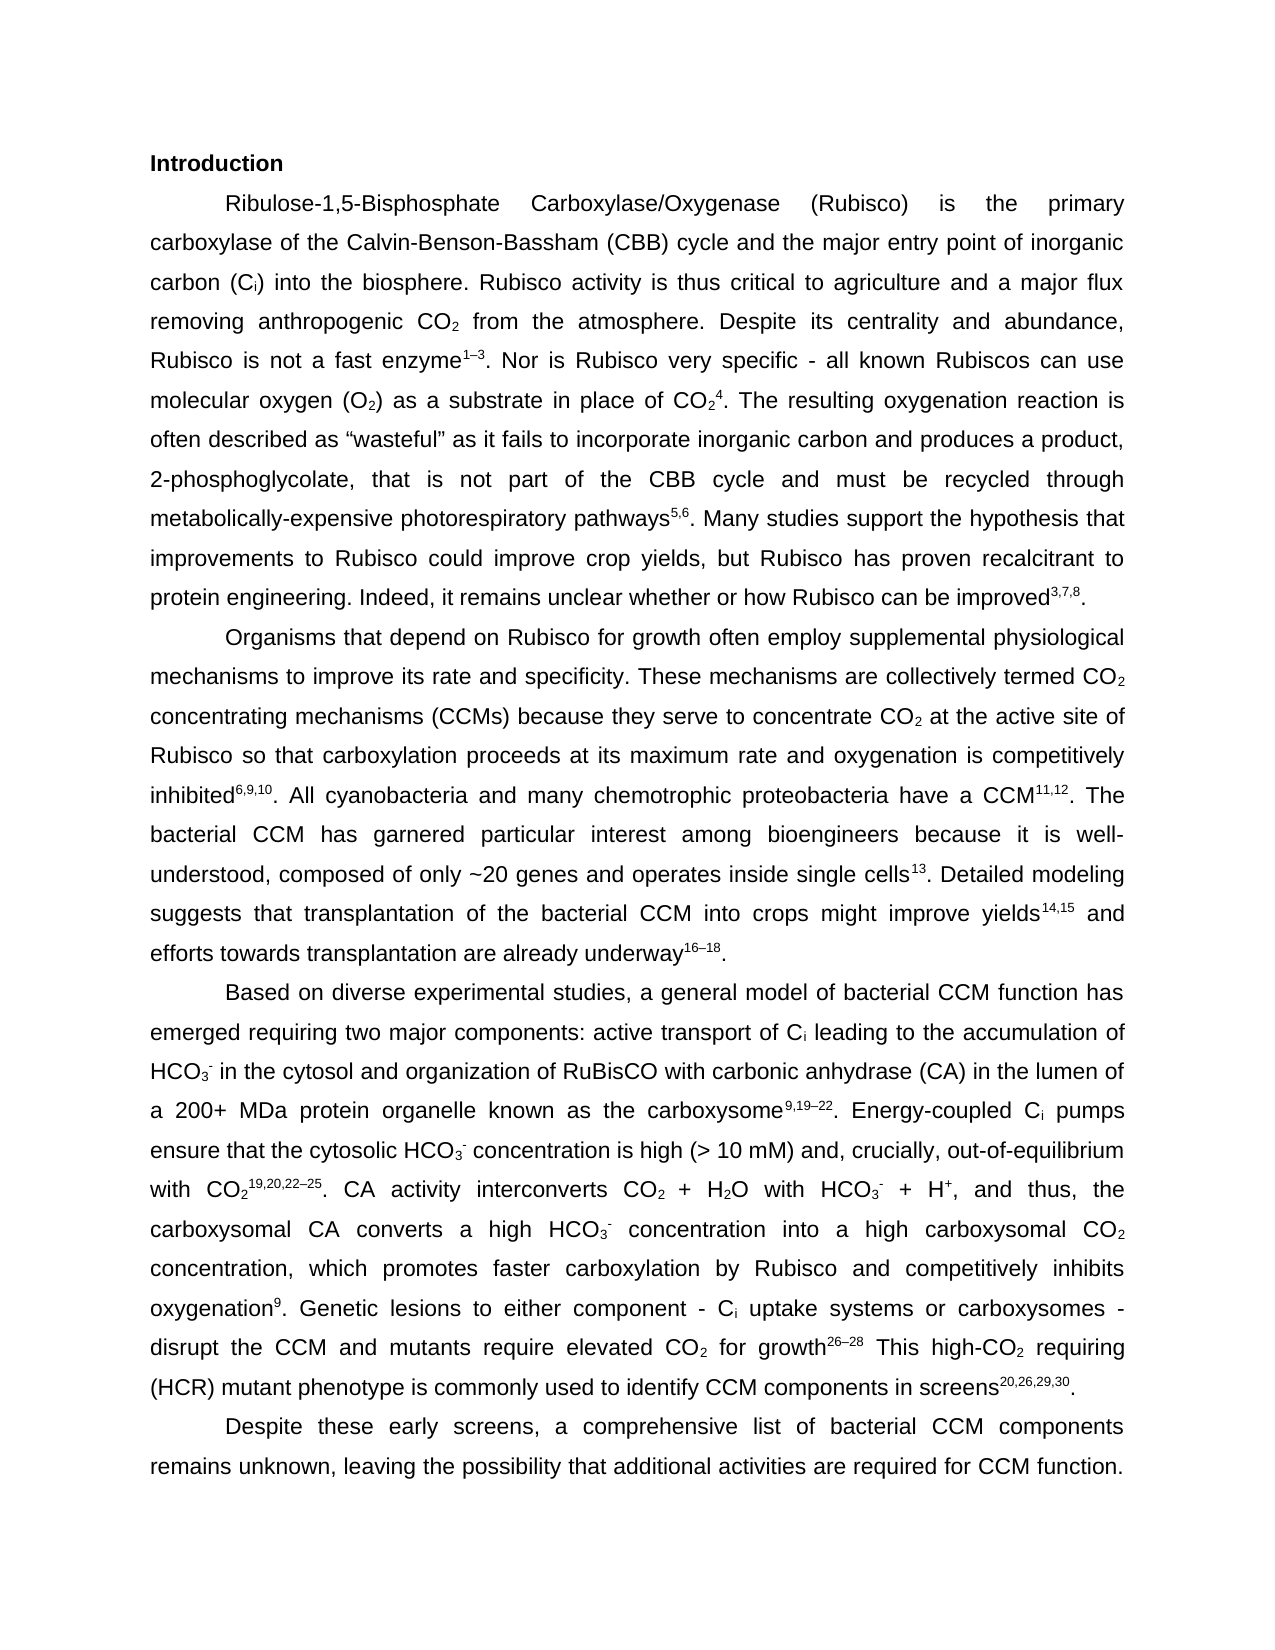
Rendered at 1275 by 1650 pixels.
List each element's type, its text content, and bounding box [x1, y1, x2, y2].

text Based on diverse experimental studies, a general model of bacterial CCM function has emerged requiring two major components: active transport of Ci leading to the accumulation of HCO3- in the cytosol and organization of RuBisCO with carbonic anhydrase (CA) in the lumen of a 200+ MDa protein organelle known as the carboxysome9,19–22. Energy-coupled Ci pumps ensure that the cytosolic HCO3- concentration is high (> 10 mM) and, crucially, out-of-equilibrium with CO219,20,22–25. CA activity interconverts CO2 + H2O with HCO3- + H+, and thus, the carboxysomal CA converts a high HCO3- concentration into a high carboxysomal CO2 concentration, which promotes faster carboxylation by Rubisco and competitively inhibits oxygenation9. Genetic lesions to either component - Ci uptake systems or carboxysomes - disrupt the CCM and mutants require elevated CO2 for growth26–28 This high-CO2 requiring (HCR) mutant phenotype is commonly used to identify CCM components in screens20,26,29,30. [150, 979, 1125, 1400]
text Introduction [150, 150, 1125, 176]
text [150, 1413, 1125, 1479]
text Organisms that depend on Rubisco for growth often employ supplemental physiological mechanisms to improve its rate and specificity. These mechanisms are collectively termed CO2 concentrating mechanisms (CCMs) because they serve to concentrate CO2 at the active site of Rubisco so that carboxylation proceeds at its maximum rate and oxygenation is competitively inhibited6,9,10. All cyanobacteria and many chemotrophic proteobacteria have a CCM11,12. The bacterial CCM has garnered particular interest among bioengineers because it is well-understood, composed of only ~20 genes and operates inside single cells13. Detailed modeling suggests that transplantation of the bacterial CCM into crops might improve yields14,15 and efforts towards transplantation are already underway16–18. [150, 624, 1125, 966]
text Ribulose-1,5-Bisphosphate Carboxylase/Oxygenase (Rubisco) is the primary carboxylase of the Calvin-Benson-Bassham (CBB) cycle and the major entry point of inorganic carbon (Ci) into the biosphere. Rubisco activity is thus critical to agriculture and a major flux removing anthropogenic CO2 from the atmosphere. Despite its centrality and abundance, Rubisco is not a fast enzyme1–3. Nor is Rubisco very specific - all known Rubiscos can use molecular oxygen (O2) as a substrate in place of CO24. The resulting oxygenation reaction is often described as “wasteful” as it fails to incorporate inorganic carbon and produces a product, 2-phosphoglycolate, that is not part of the CBB cycle and must be recycled through metabolically-expensive photorespiratory pathways5,6. Many studies support the hypothesis that improvements to Rubisco could improve crop yields, but Rubisco has proven recalcitrant to protein engineering. Indeed, it remains unclear whether or how Rubisco can be improved3,7,8. [150, 189, 1125, 611]
